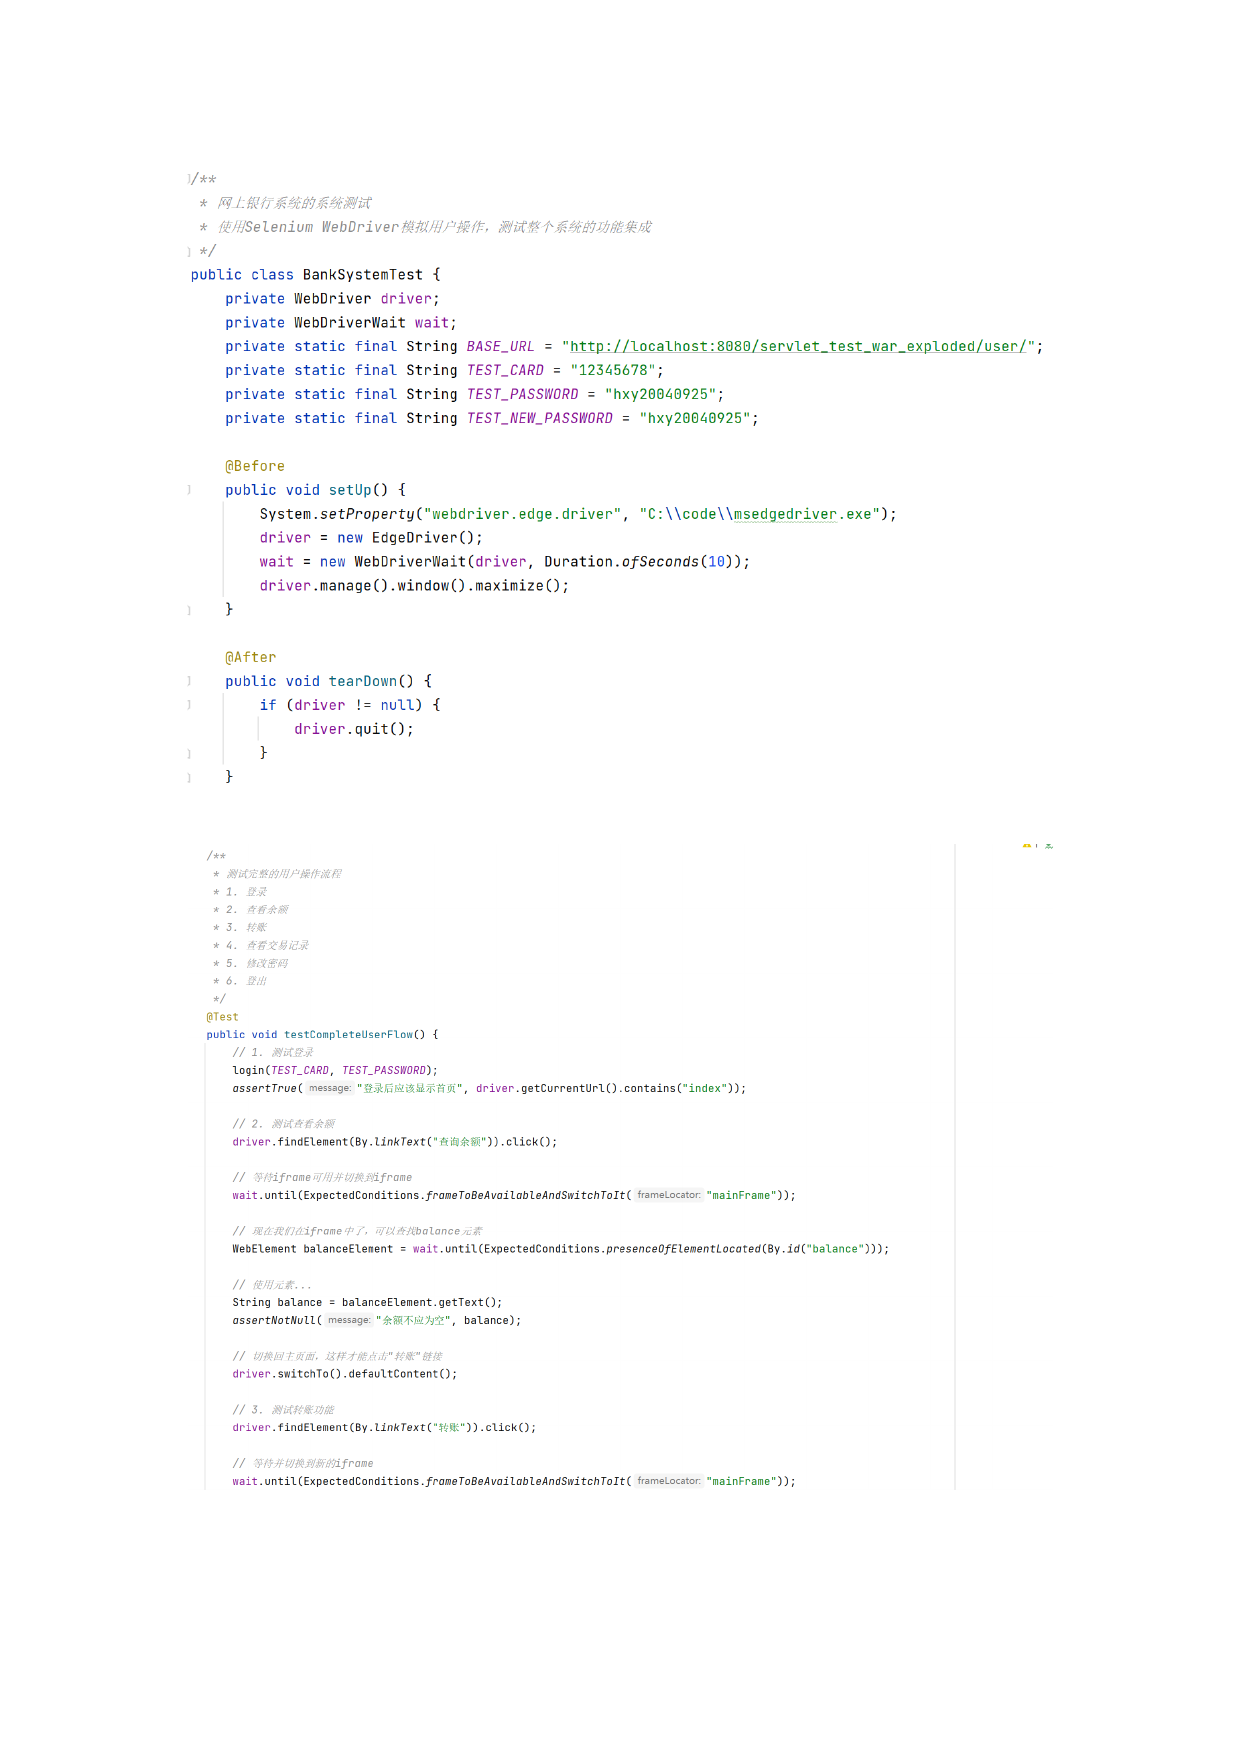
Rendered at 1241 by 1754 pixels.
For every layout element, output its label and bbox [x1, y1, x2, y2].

picture [187, 162, 1054, 796]
picture [187, 844, 1054, 1490]
